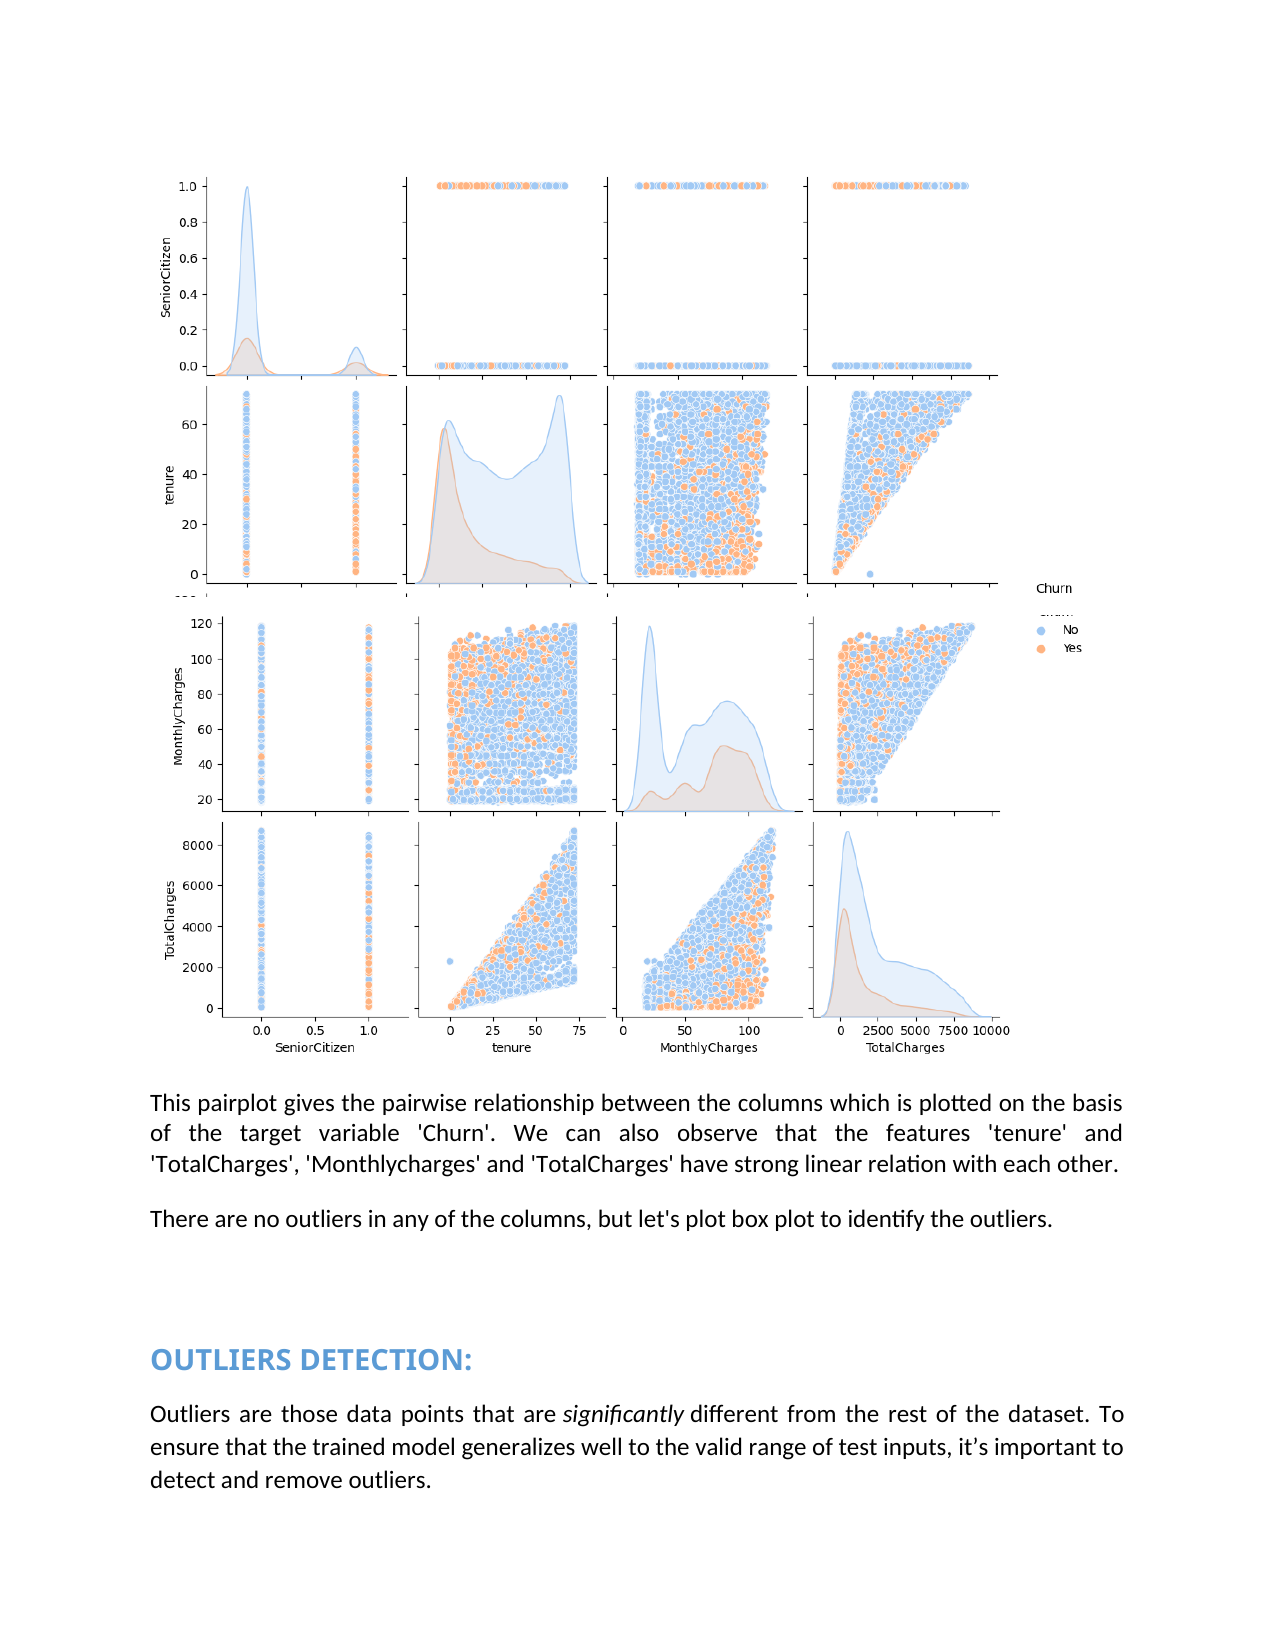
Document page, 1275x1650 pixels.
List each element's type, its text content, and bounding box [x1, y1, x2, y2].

text There are no outliers in any of the columns, but let's plot box plot to identify the outliers. [150, 1203, 1125, 1234]
text Outliers are those data points that are significantly different from the rest of the dataset. To ensure that the trained model generalizes well to the valid range of test inputs, it’s important to detect and remove outliers. [150, 1399, 1125, 1495]
text OUTLIERS DETECTION: [150, 1339, 1125, 1379]
text This pairplot gives the pairwise relationship between the columns which is plotted on the basis of the target variable 'Churn'. We can also observe that the features 'tenure' and 'TotalCharges', 'Monthlycharges' and 'TotalCharges' have strong linear relation with each other. [150, 1087, 1125, 1178]
